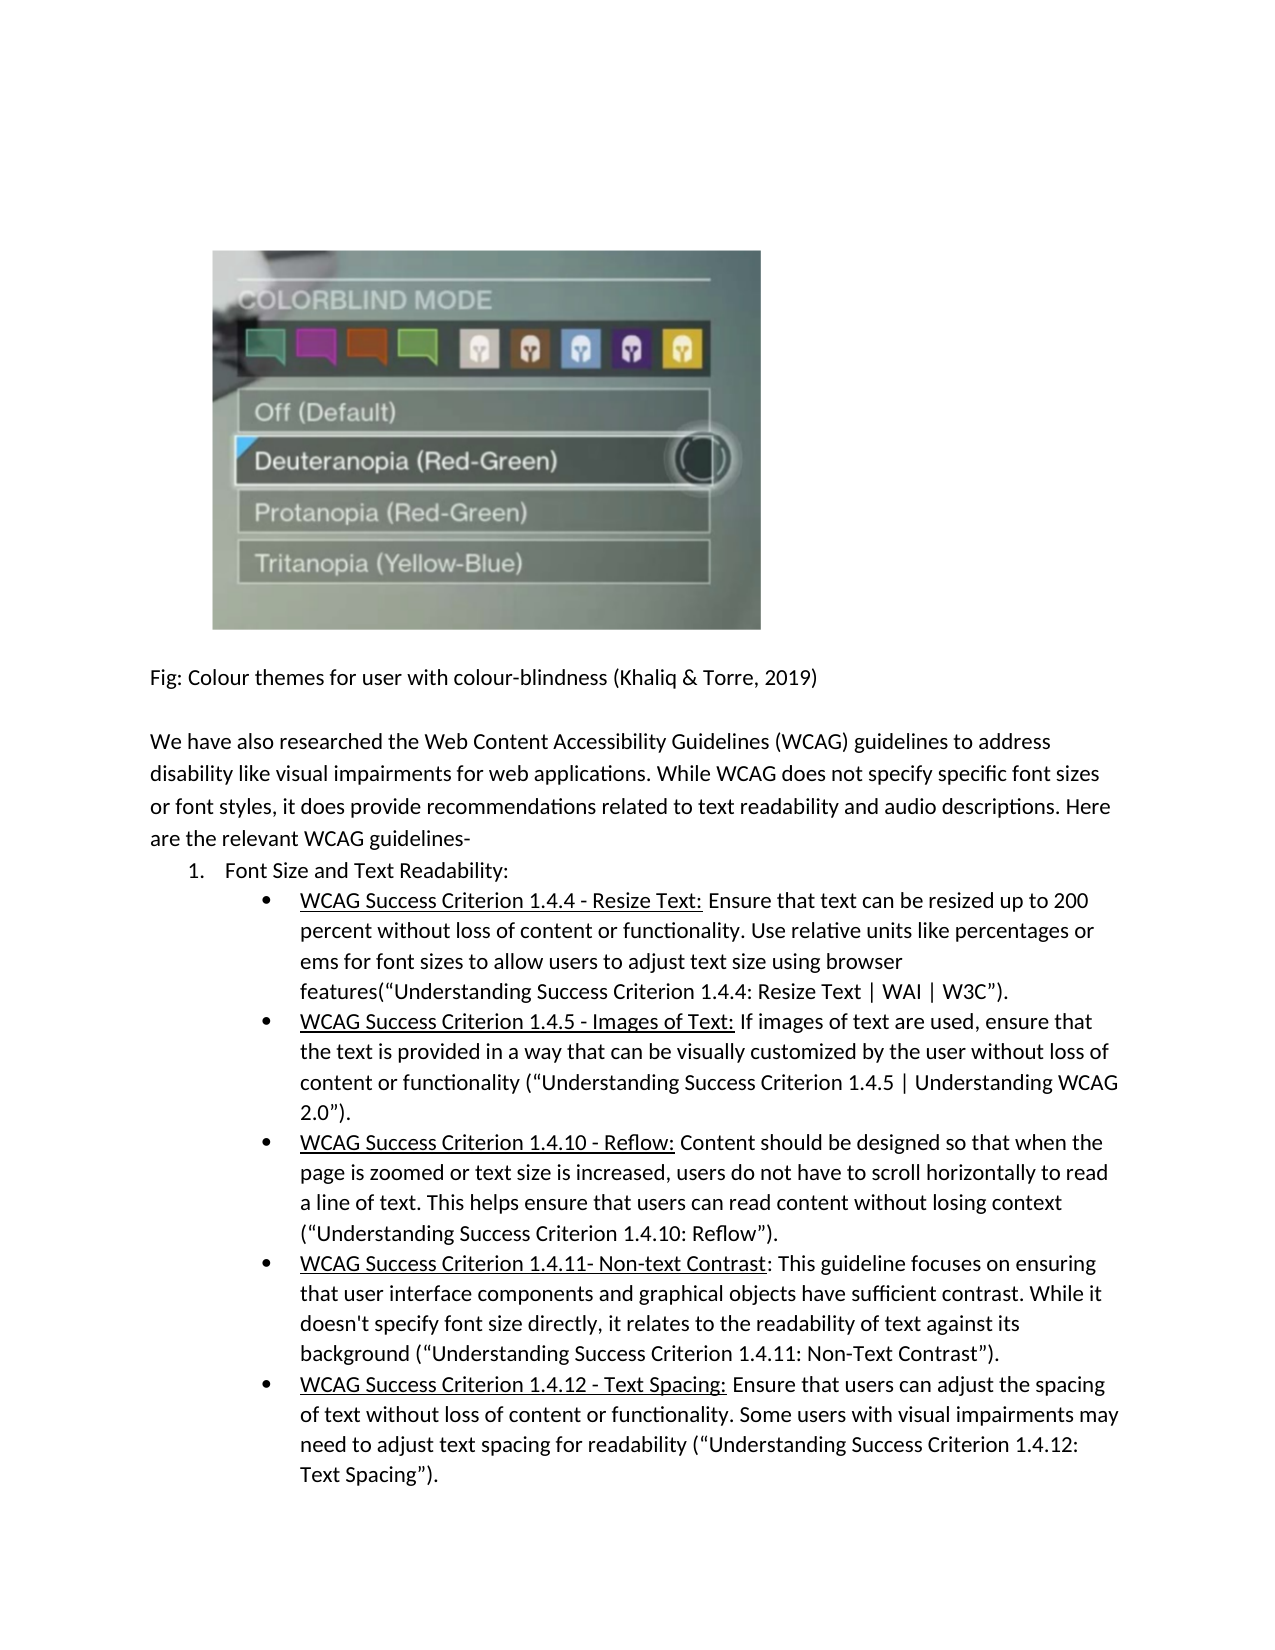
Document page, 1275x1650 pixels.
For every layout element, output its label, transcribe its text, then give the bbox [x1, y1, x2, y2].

text Fig: Colour themes for user with colour-blindness (Khaliq & Torre, 2019) [150, 663, 1125, 691]
text We have also researched the Web Content Accessibility Guidelines (WCAG) guidelines to address disability like visual impairments for web applications. While WCAG does not specify specific font sizes or font styles, it does provide recommendations related to text readability and audio descriptions. Here are the relevant WCAG guidelines- [150, 727, 1125, 852]
list WCAG Success Criterion 1.4.5 - Images of Text: If images of text are used, ensure that the text is provided in a way that can be visually customized by the user without loss of content or functionality (“Understanding Success Criterion 1.4.5 | Understanding WCAG 2.0”). [262, 1007, 1125, 1126]
list WCAG Success Criterion 1.4.4 - Resize Text: Ensure that text can be resized up to 200 percent without loss of content or functionality. Use relative units like percentages or ems for font sizes to allow users to adjust text size using browser features(“Understanding Success Criterion 1.4.4: Resize Text | WAI | W3C”). [262, 886, 1125, 1005]
list WCAG Success Criterion 1.4.10 - Reflow: Content should be designed so that when the page is zoomed or text size is increased, users do not have to scroll horizontally to read a line of text. This helps ensure that users can read content without losing context (“Understanding Success Criterion 1.4.10: Reflow”). [262, 1128, 1125, 1247]
picture [150, 214, 814, 660]
list Font Size and Text Readability: [187, 856, 1125, 884]
list WCAG Success Criterion 1.4.11- Non-text Contrast: This guideline focuses on ensuring that user interface components and graphical objects have sufficient contrast. While it doesn't specify font size directly, it relates to the readability of text against its background (“Understanding Success Criterion 1.4.11: Non-Text Contrast”). [262, 1249, 1125, 1367]
list WCAG Success Criterion 1.4.12 - Text Spacing: Ensure that users can adjust the spacing of text without loss of content or functionality. Some users with visual impairments may need to adjust text spacing for readability (“Understanding Success Criterion 1.4.12: Text Spacing”). [262, 1370, 1125, 1488]
